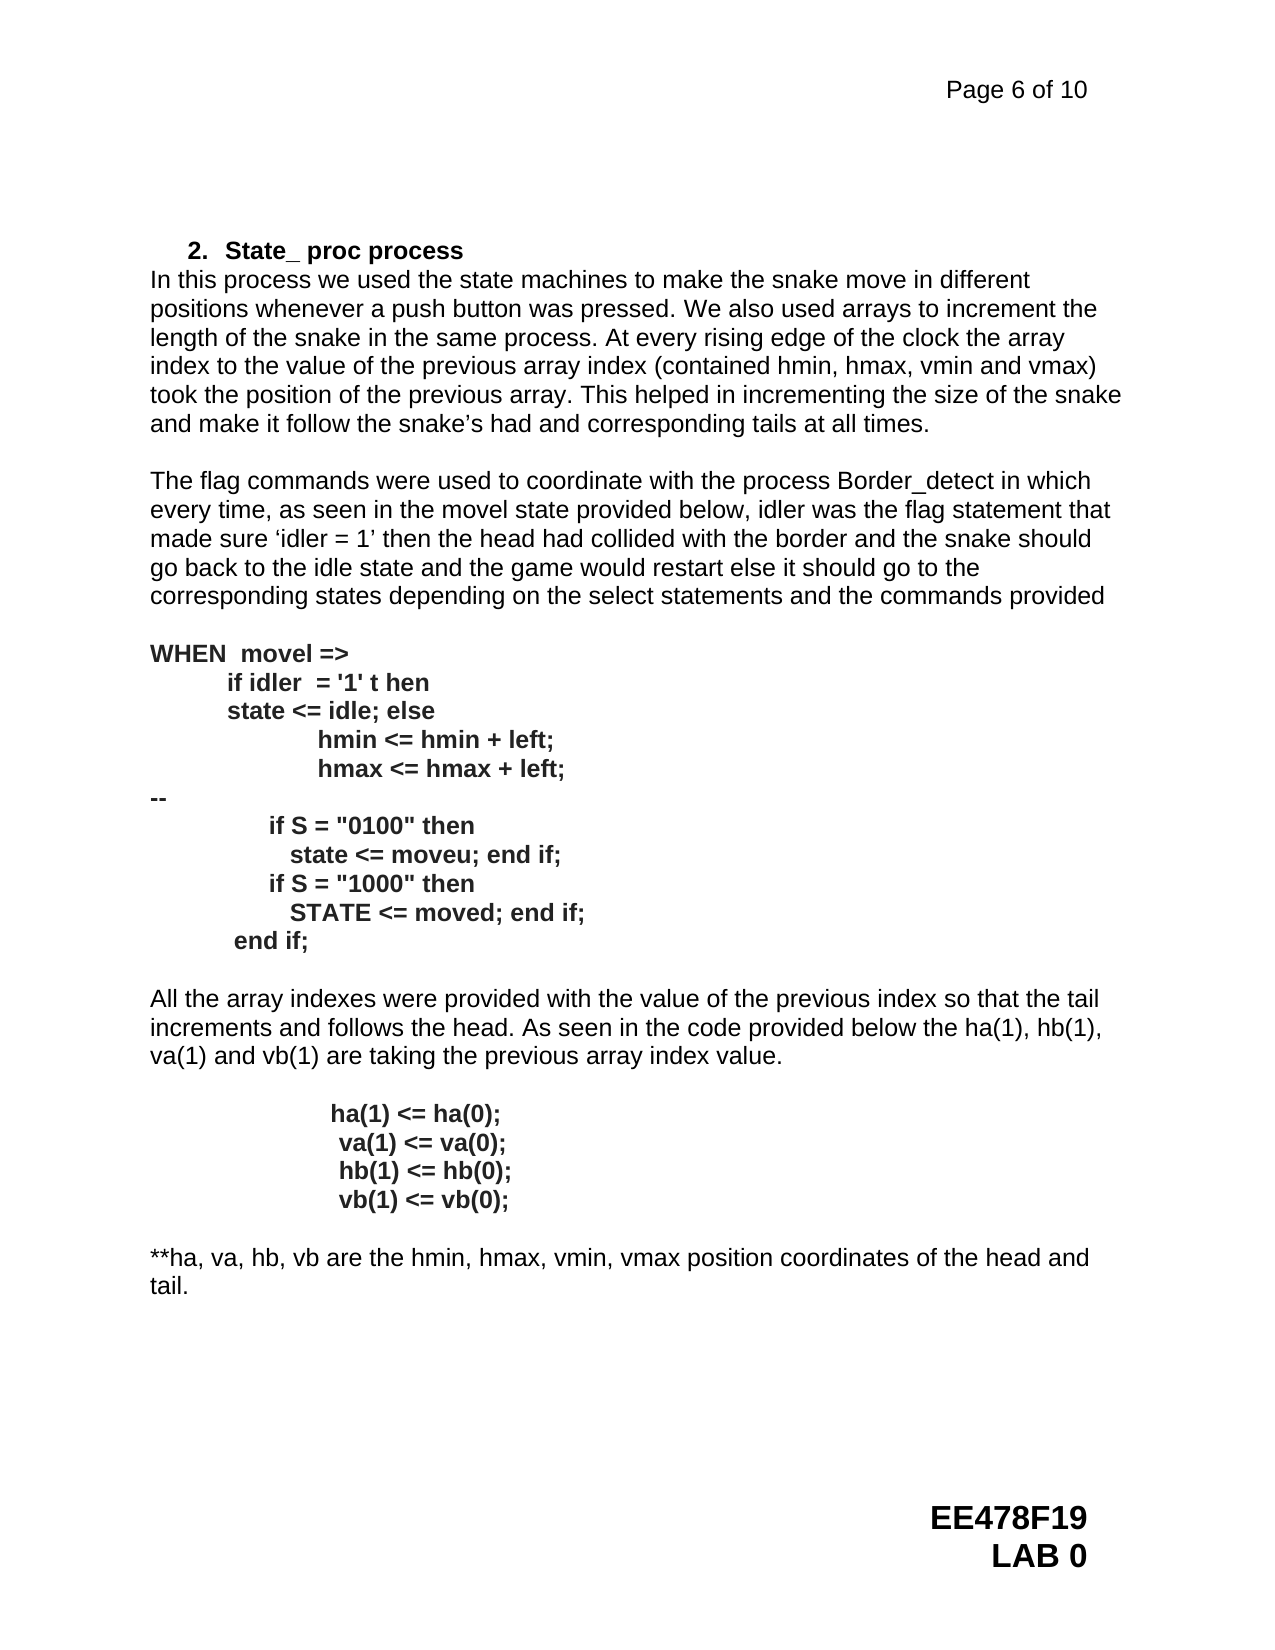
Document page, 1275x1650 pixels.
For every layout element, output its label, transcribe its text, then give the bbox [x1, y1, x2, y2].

text **ha, va, hb, vb are the hmin, hmax, vmin, vmax position coordinates of the head and tail. [150, 1242, 1125, 1300]
list State_ proc process [187, 236, 1125, 265]
text WHEN movel => if idler = '1' t hen state <= idle; else hmin <= hmin + left; hmax <= hmax + left; -- if S = "0100" then state <= moveu; end if; if S = "1000" then STATE <= moved; end if; end if; [150, 639, 1125, 955]
text In this process we used the state machines to make the snake move in different positions whenever a push button was pressed. We also used arrays to increment the length of the snake in the same process. At every rising edge of the clock the array index to the value of the previous array index (contained hmin, hmax, vmin and vmax) took the position of the previous array. This helped in incrementing the size of the snake and make it follow the snake’s had and corresponding tails at all times. [150, 265, 1125, 437]
text ha(1) <= ha(0); va(1) <= va(0); hb(1) <= hb(0); vb(1) <= vb(0); [150, 1099, 1125, 1214]
text The flag commands were used to coordinate with the process Border_detect in which every time, as seen in the movel state provided below, idler was the flag statement that made sure ‘idler = 1’ then the head had collided with the border and the snake should go back to the idle state and the game would restart else it should go to the corresponding states depending on the select statements and the commands provided [150, 466, 1125, 610]
text All the array indexes were provided with the value of the previous index so that the tail increments and follows the head. As seen in the code provided below the ha(1), hb(1), va(1) and vb(1) are taking the previous array index value. [150, 984, 1125, 1070]
